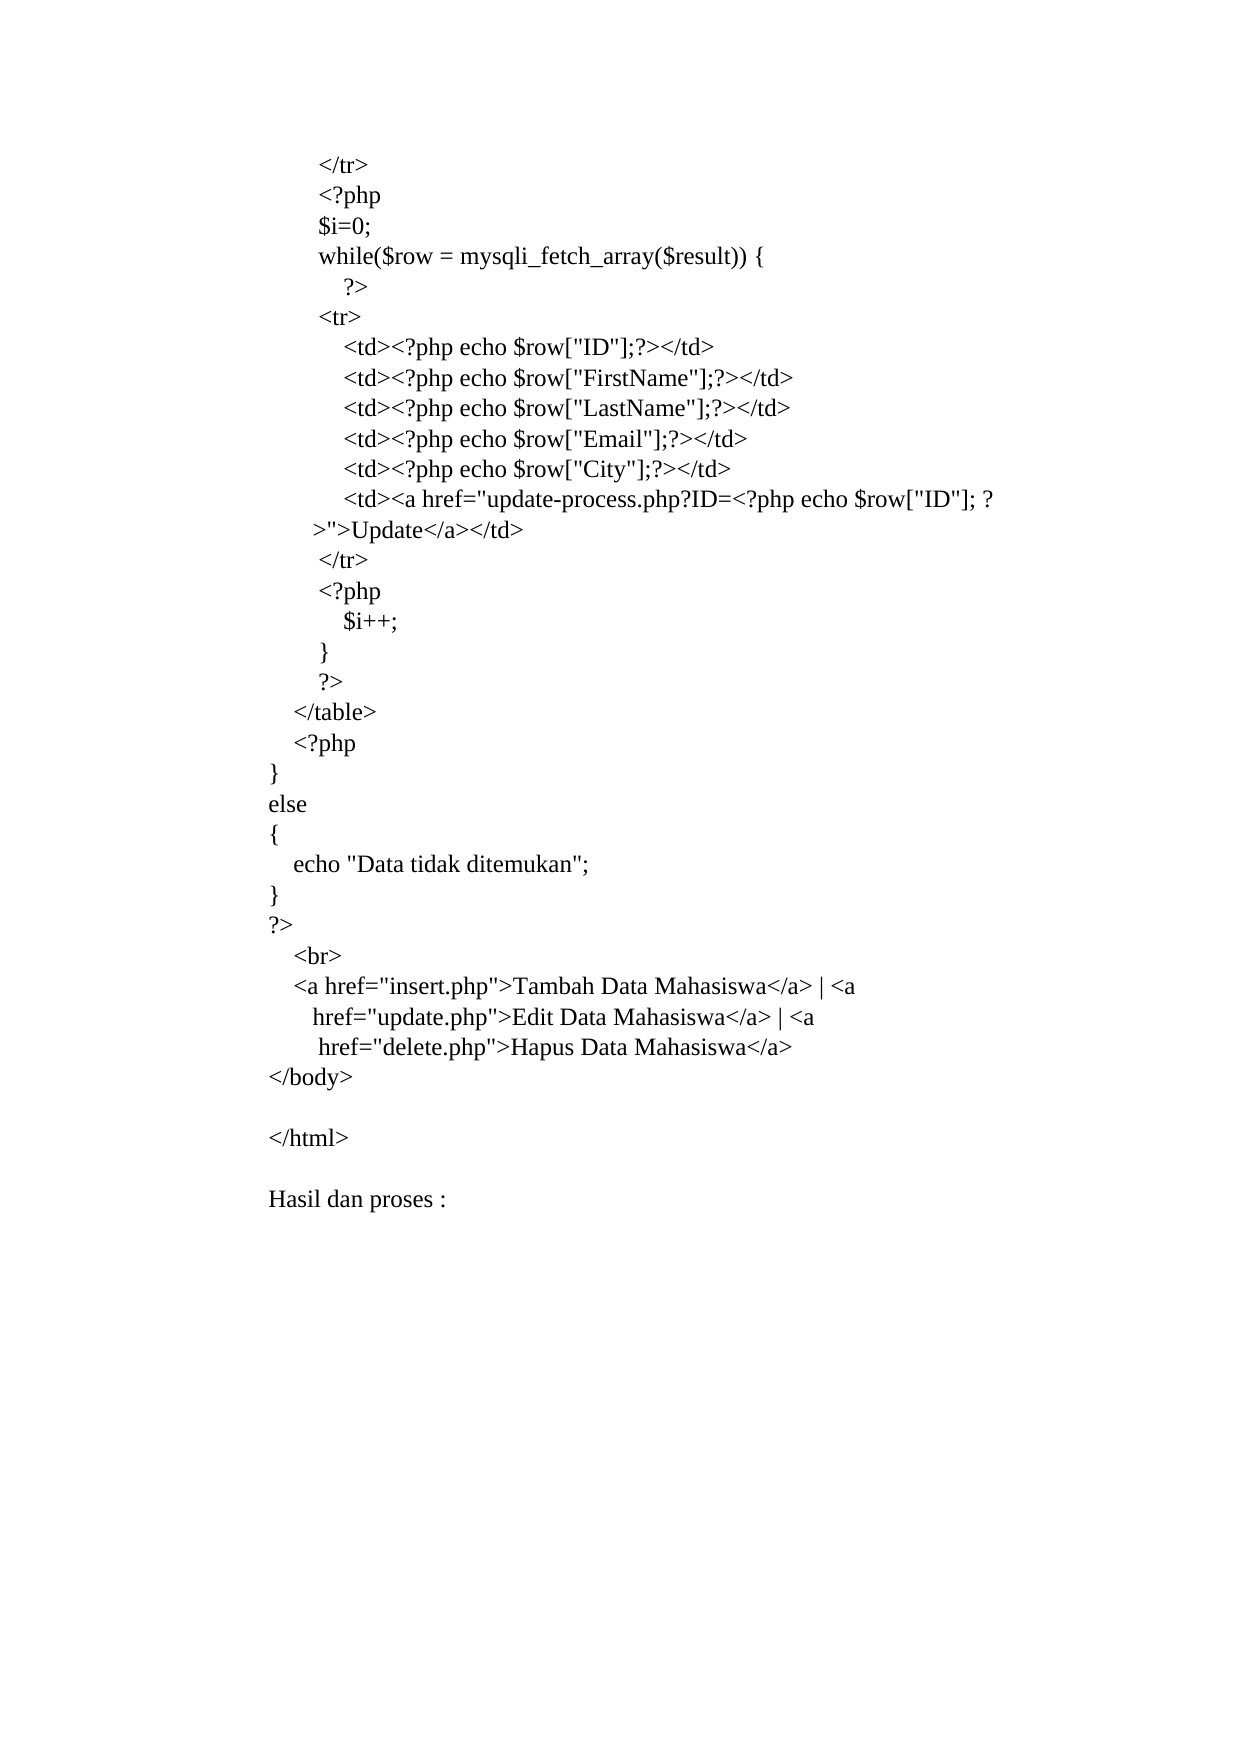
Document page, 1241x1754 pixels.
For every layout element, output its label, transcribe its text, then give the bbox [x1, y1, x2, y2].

list while($row = mysqli_fetch_array($result)) { [268, 241, 1090, 270]
list <?php [268, 576, 1090, 604]
list <a href="insert.php">Tambah Data Mahasiswa</a> | <a href="update.php">Edit Data Mahasiswa</a> | <a [268, 971, 1090, 1030]
list <?php [268, 728, 1090, 757]
list ?> [268, 910, 1090, 939]
list $i=0; [268, 211, 1090, 239]
list <td><?php echo $row["City"];?></td> [268, 454, 1090, 483]
list <?php [268, 180, 1090, 209]
list { [268, 819, 1090, 848]
list Hasil dan proses : [268, 1184, 1090, 1213]
list ?> [268, 272, 1090, 300]
list <td><?php echo $row["FirstName"];?></td> [268, 363, 1090, 392]
list <td><a href="update-process.php?ID=<?php echo $row["ID"]; ?>">Update</a></td> [268, 484, 1090, 544]
list <td><?php echo $row["LastName"];?></td> [268, 393, 1090, 422]
list else [268, 789, 1090, 817]
list echo "Data tidak ditemukan"; [268, 849, 1090, 878]
list <tr> [268, 302, 1090, 331]
list <td><?php echo $row["ID"];?></td> [268, 332, 1090, 361]
list </html> [268, 1123, 1090, 1152]
list <br> [268, 941, 1090, 969]
list } [268, 880, 1090, 909]
list } [268, 758, 1090, 787]
list } [268, 637, 1090, 665]
list </tr> [268, 150, 1090, 179]
list $i++; [268, 606, 1090, 635]
list ?> [268, 667, 1090, 696]
list </tr> [268, 545, 1090, 574]
list </table> [268, 697, 1090, 726]
list href="delete.php">Hapus Data Mahasiswa</a> [268, 1032, 1090, 1061]
list </body> [268, 1062, 1090, 1091]
list <td><?php echo $row["Email"];?></td> [268, 424, 1090, 452]
